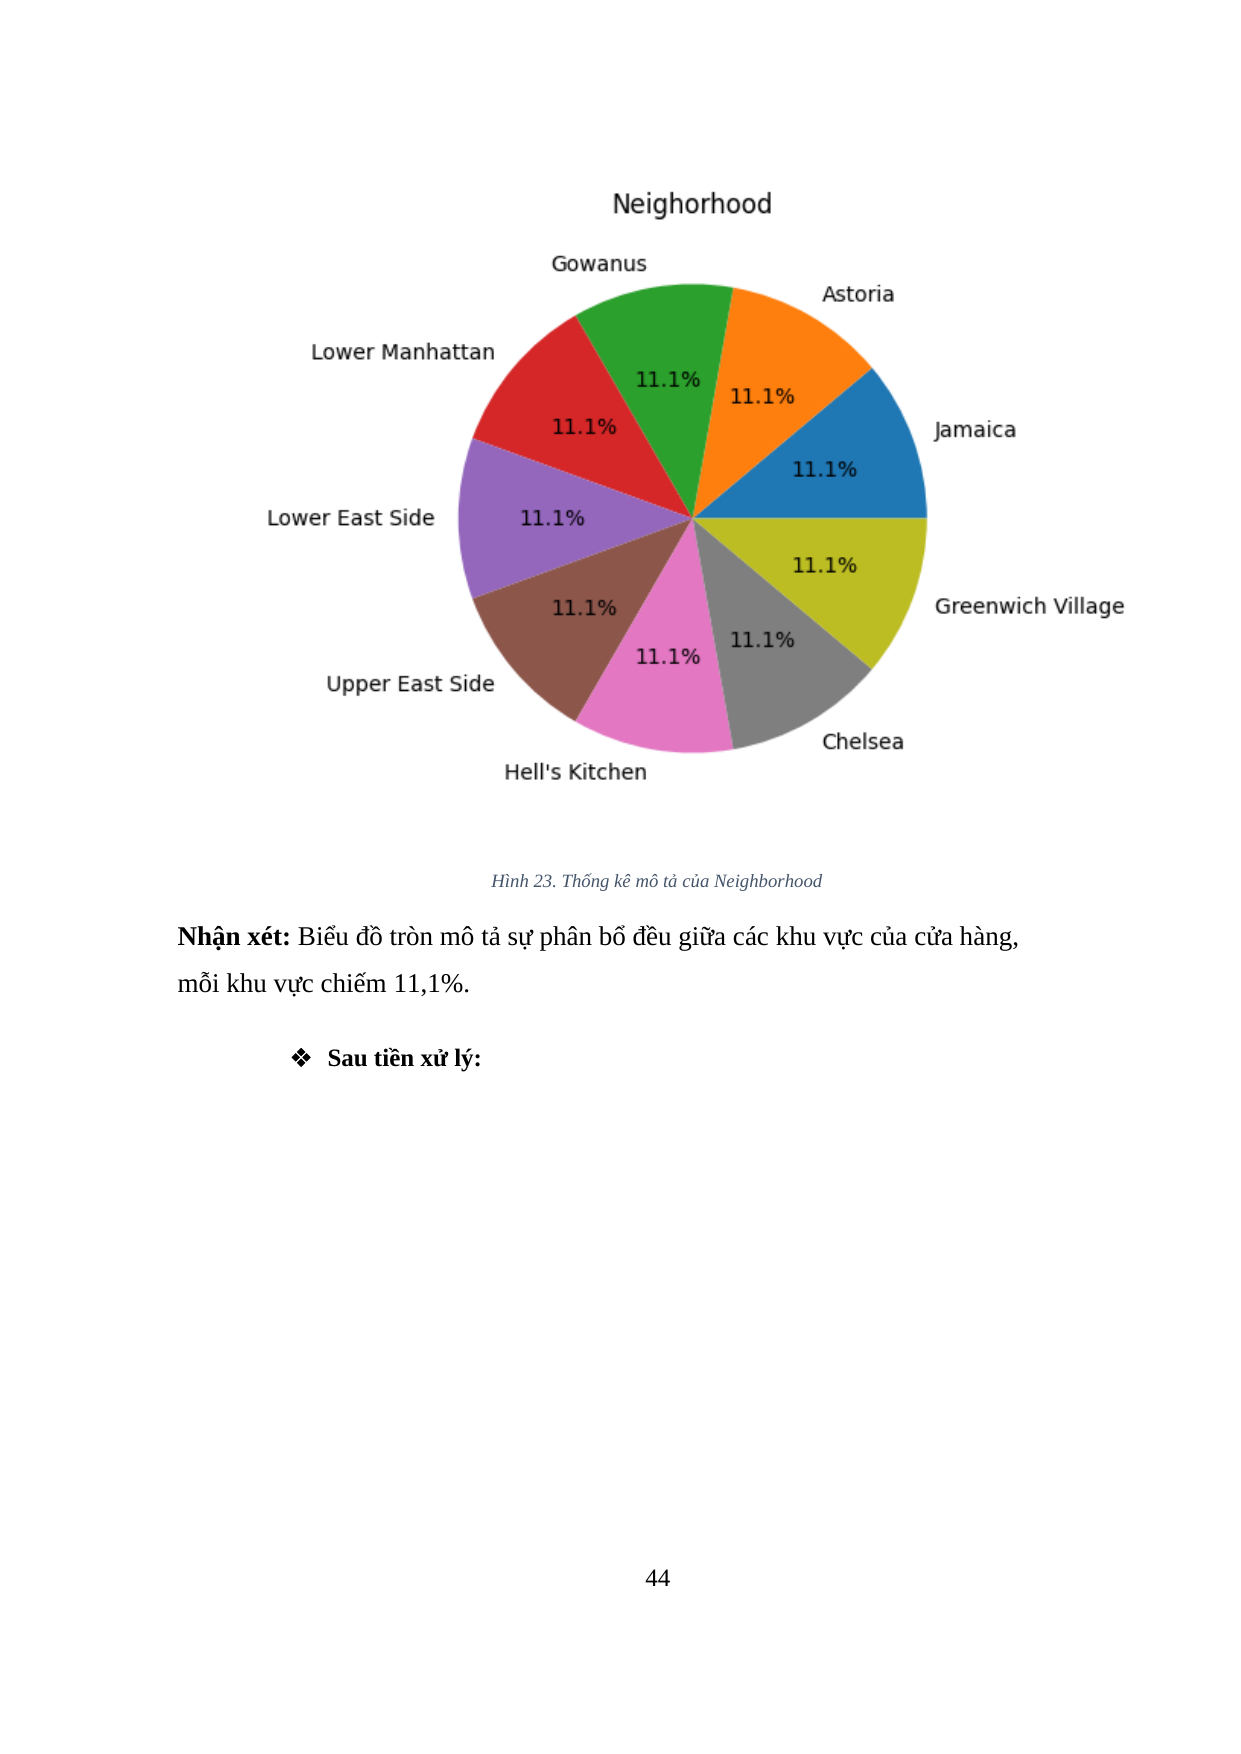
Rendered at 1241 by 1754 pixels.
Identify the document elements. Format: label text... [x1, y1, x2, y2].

text Hình 23. Thống kê mô tả của Neighborhood [177, 870, 1063, 891]
text Nhận xét: Biểu đồ tròn mô tả sự phân bổ đều giữa các khu vực của cửa hàng, mỗi khu vực chiếm 11,1%. [177, 921, 1063, 998]
list Sau tiền xử lý: [290, 1043, 1063, 1072]
picture [252, 177, 1139, 827]
